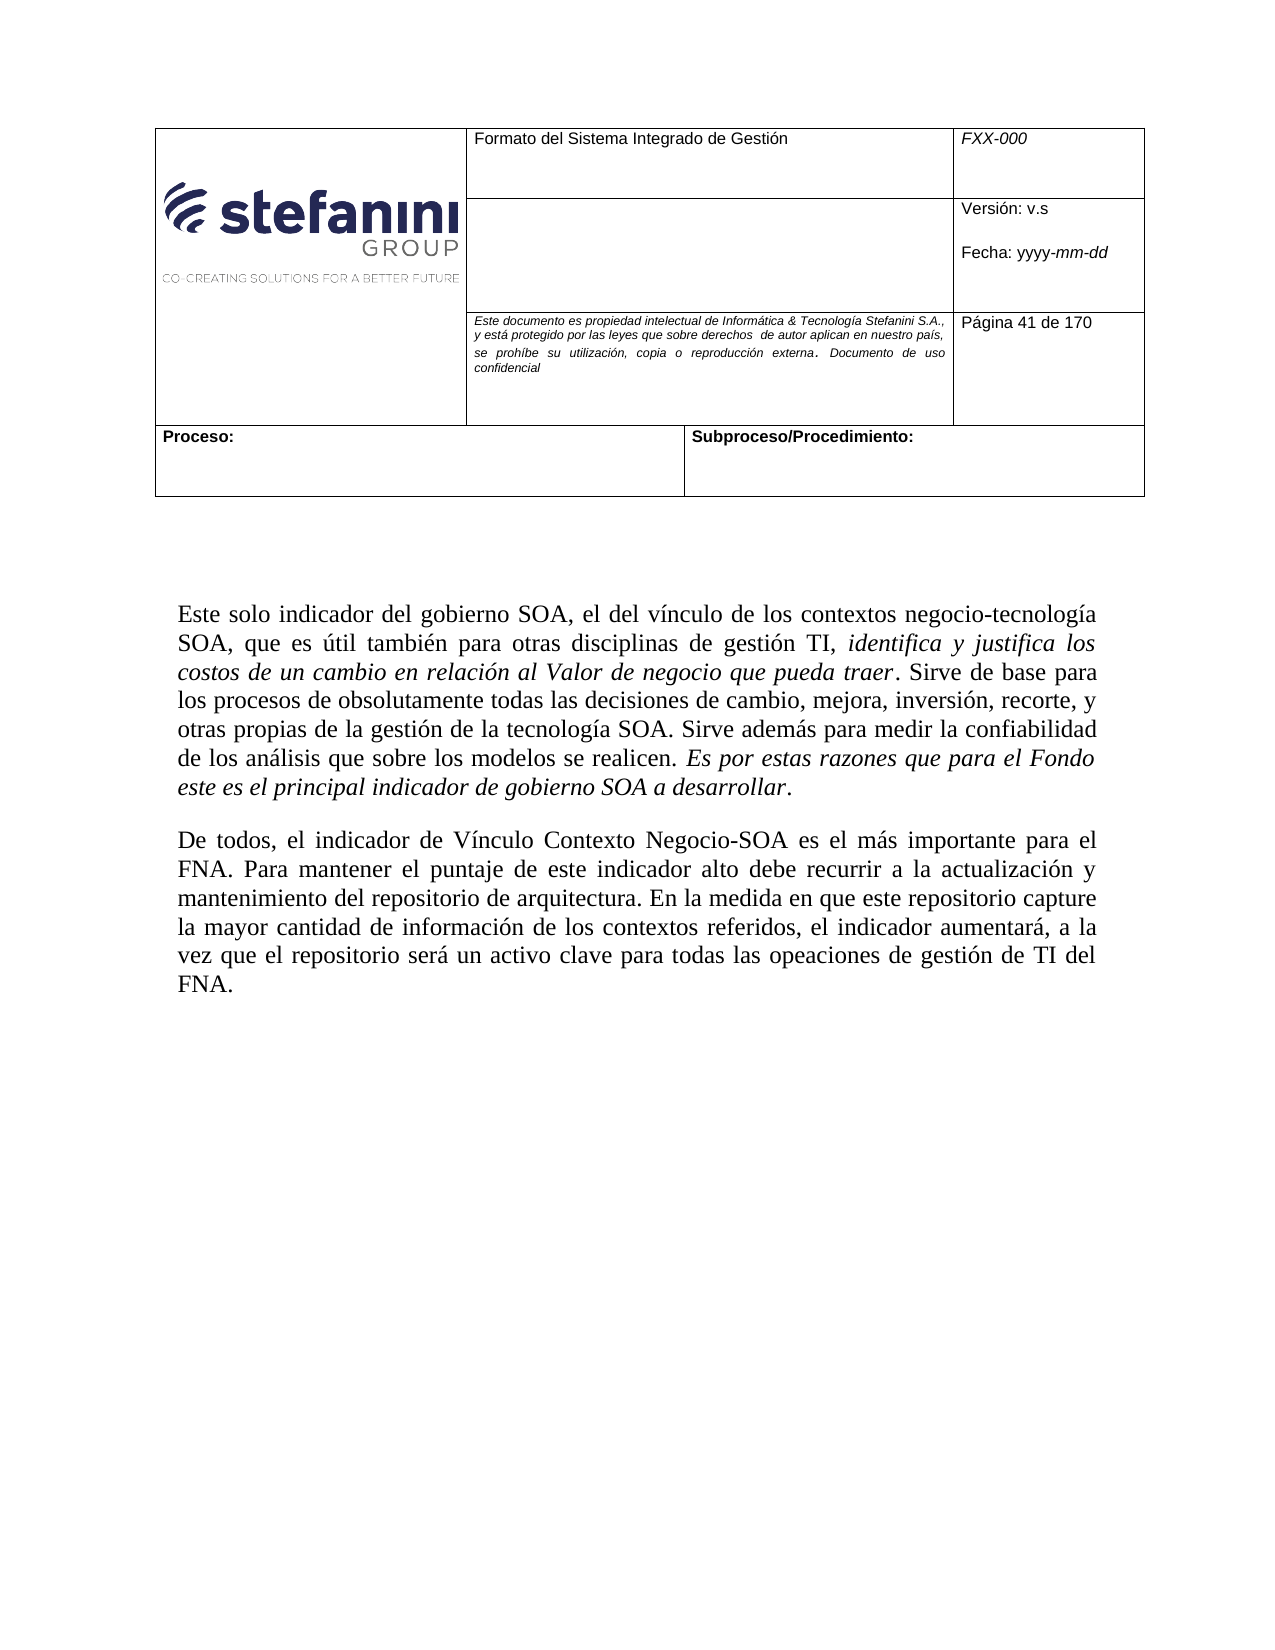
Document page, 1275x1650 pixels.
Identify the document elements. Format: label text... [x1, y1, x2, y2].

text Este solo indicador del gobierno SOA, el del vínculo de los contextos negocio-tecnología SOA, que es útil también para otras disciplinas de gestión TI, identifica y justifica los costos de un cambio en relación al Valor de negocio que pueda traer. Sirve de base para los procesos de obsolutamente todas las decisiones de cambio, mejora, inversión, recorte, y otras propias de la gestión de la tecnología SOA. Sirve además para medir la confiabilidad de los análisis que sobre los modelos se realicen. Es por estas razones que para el Fondo este es el principal indicador de gobierno SOA a desarrollar. [177, 599, 1098, 801]
text De todos, el indicador de Vínculo Contexto Negocio-SOA es el más importante para el FNA. Para mantener el puntaje de este indicador alto debe recurrir a la actualización y mantenimiento del repositorio de arquitectura. En la medida en que este repositorio capture la mayor cantidad de información de los contextos referidos, el indicador aumentará, a la vez que el repositorio será un activo clave para todas las opeaciones de gestión de TI del FNA. [177, 826, 1098, 998]
picture [162, 182, 460, 286]
